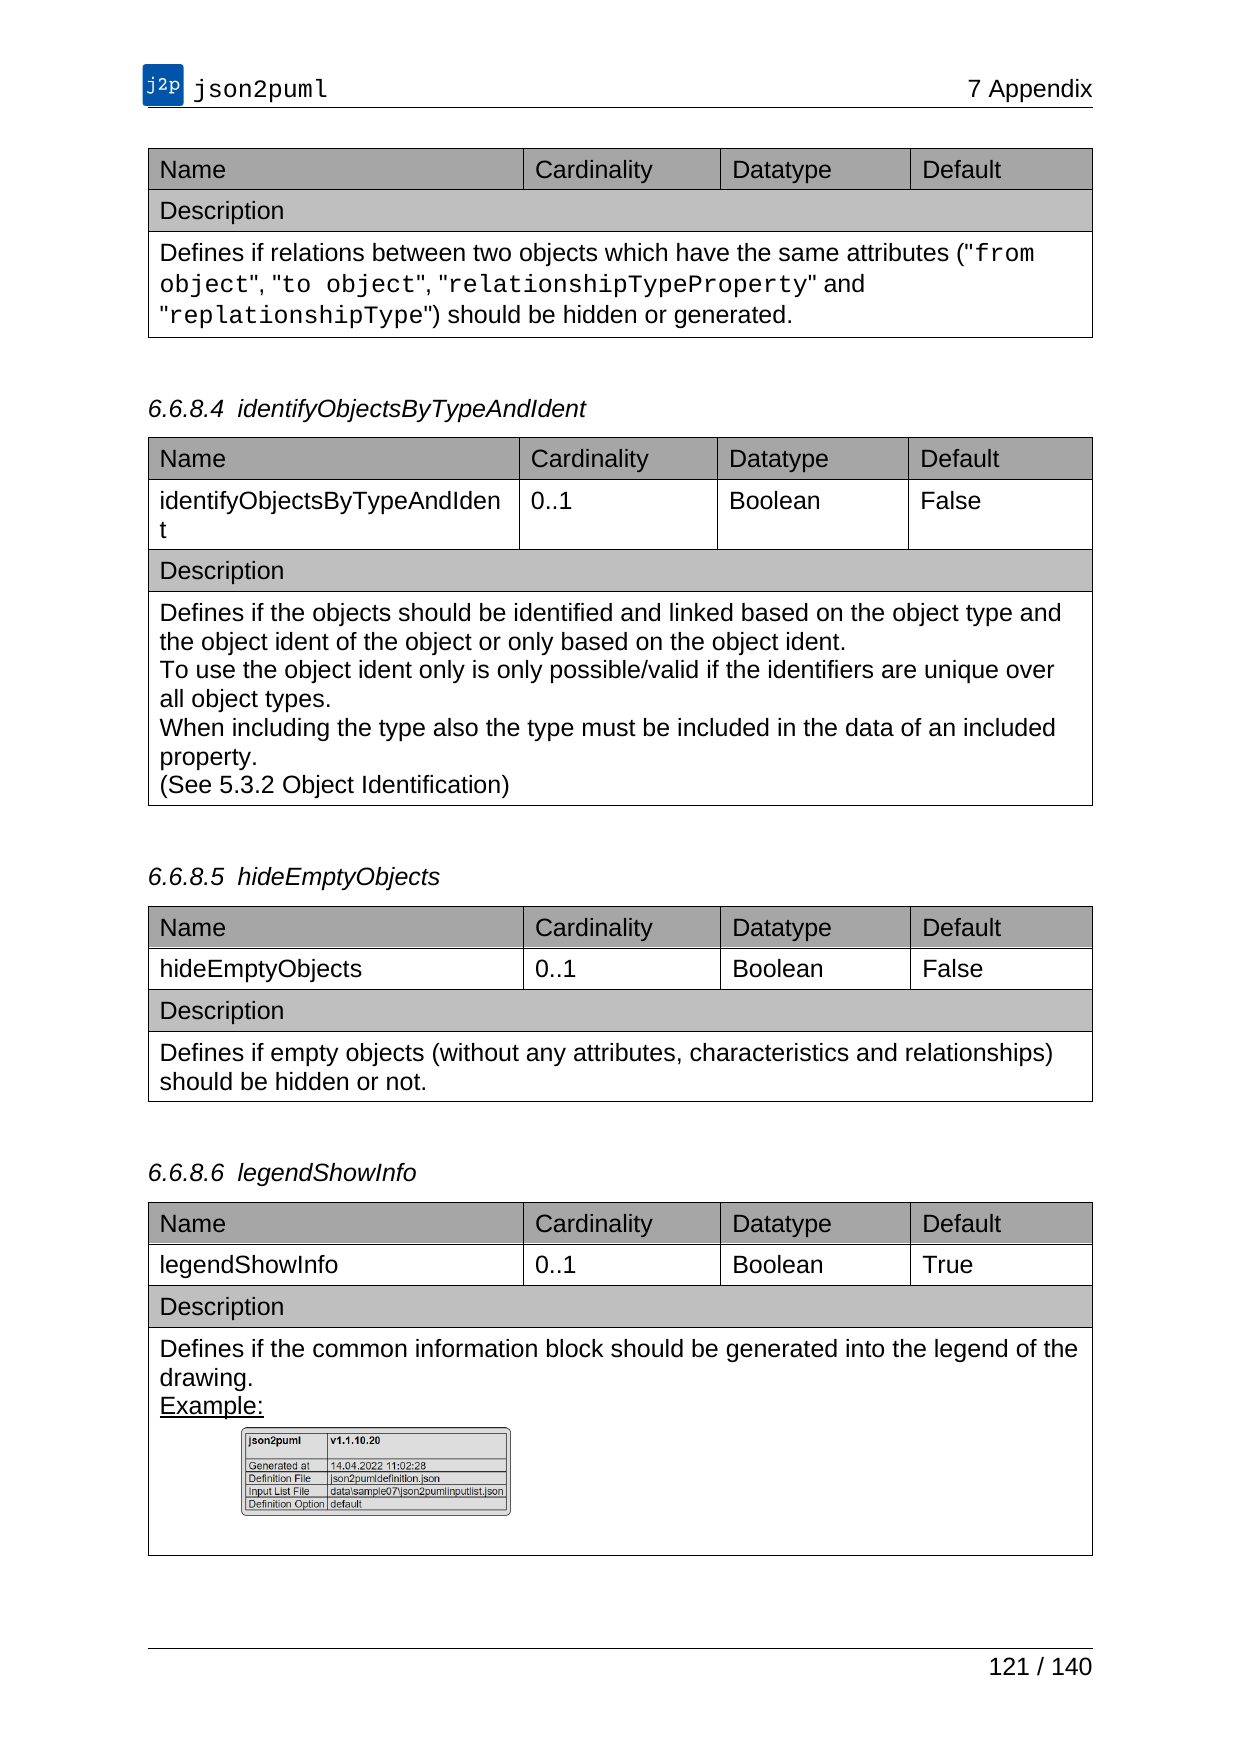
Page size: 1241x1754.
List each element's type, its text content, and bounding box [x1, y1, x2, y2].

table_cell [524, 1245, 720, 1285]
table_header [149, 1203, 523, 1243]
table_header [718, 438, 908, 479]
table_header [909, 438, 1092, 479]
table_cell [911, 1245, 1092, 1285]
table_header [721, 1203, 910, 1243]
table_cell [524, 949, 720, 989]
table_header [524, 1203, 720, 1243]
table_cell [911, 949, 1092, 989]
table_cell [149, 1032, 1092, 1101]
subtitle identifyObjectsByTypeAndIdent [148, 394, 1093, 422]
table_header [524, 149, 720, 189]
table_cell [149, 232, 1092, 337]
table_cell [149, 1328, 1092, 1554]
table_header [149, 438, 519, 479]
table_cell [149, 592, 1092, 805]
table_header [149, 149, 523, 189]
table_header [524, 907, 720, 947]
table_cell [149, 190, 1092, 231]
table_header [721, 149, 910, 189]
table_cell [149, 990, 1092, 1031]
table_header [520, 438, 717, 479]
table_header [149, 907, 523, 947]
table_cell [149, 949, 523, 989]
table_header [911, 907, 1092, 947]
picture [142, 64, 184, 106]
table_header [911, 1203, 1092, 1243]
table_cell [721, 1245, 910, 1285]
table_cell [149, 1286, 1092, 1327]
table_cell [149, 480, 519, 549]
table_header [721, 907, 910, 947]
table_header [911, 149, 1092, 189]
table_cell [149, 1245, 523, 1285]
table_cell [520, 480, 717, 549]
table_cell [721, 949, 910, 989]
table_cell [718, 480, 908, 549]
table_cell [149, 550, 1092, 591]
picture [233, 1420, 515, 1520]
subtitle hideEmptyObjects [148, 862, 1093, 891]
subtitle legendShowInfo [148, 1158, 1093, 1187]
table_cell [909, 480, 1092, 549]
